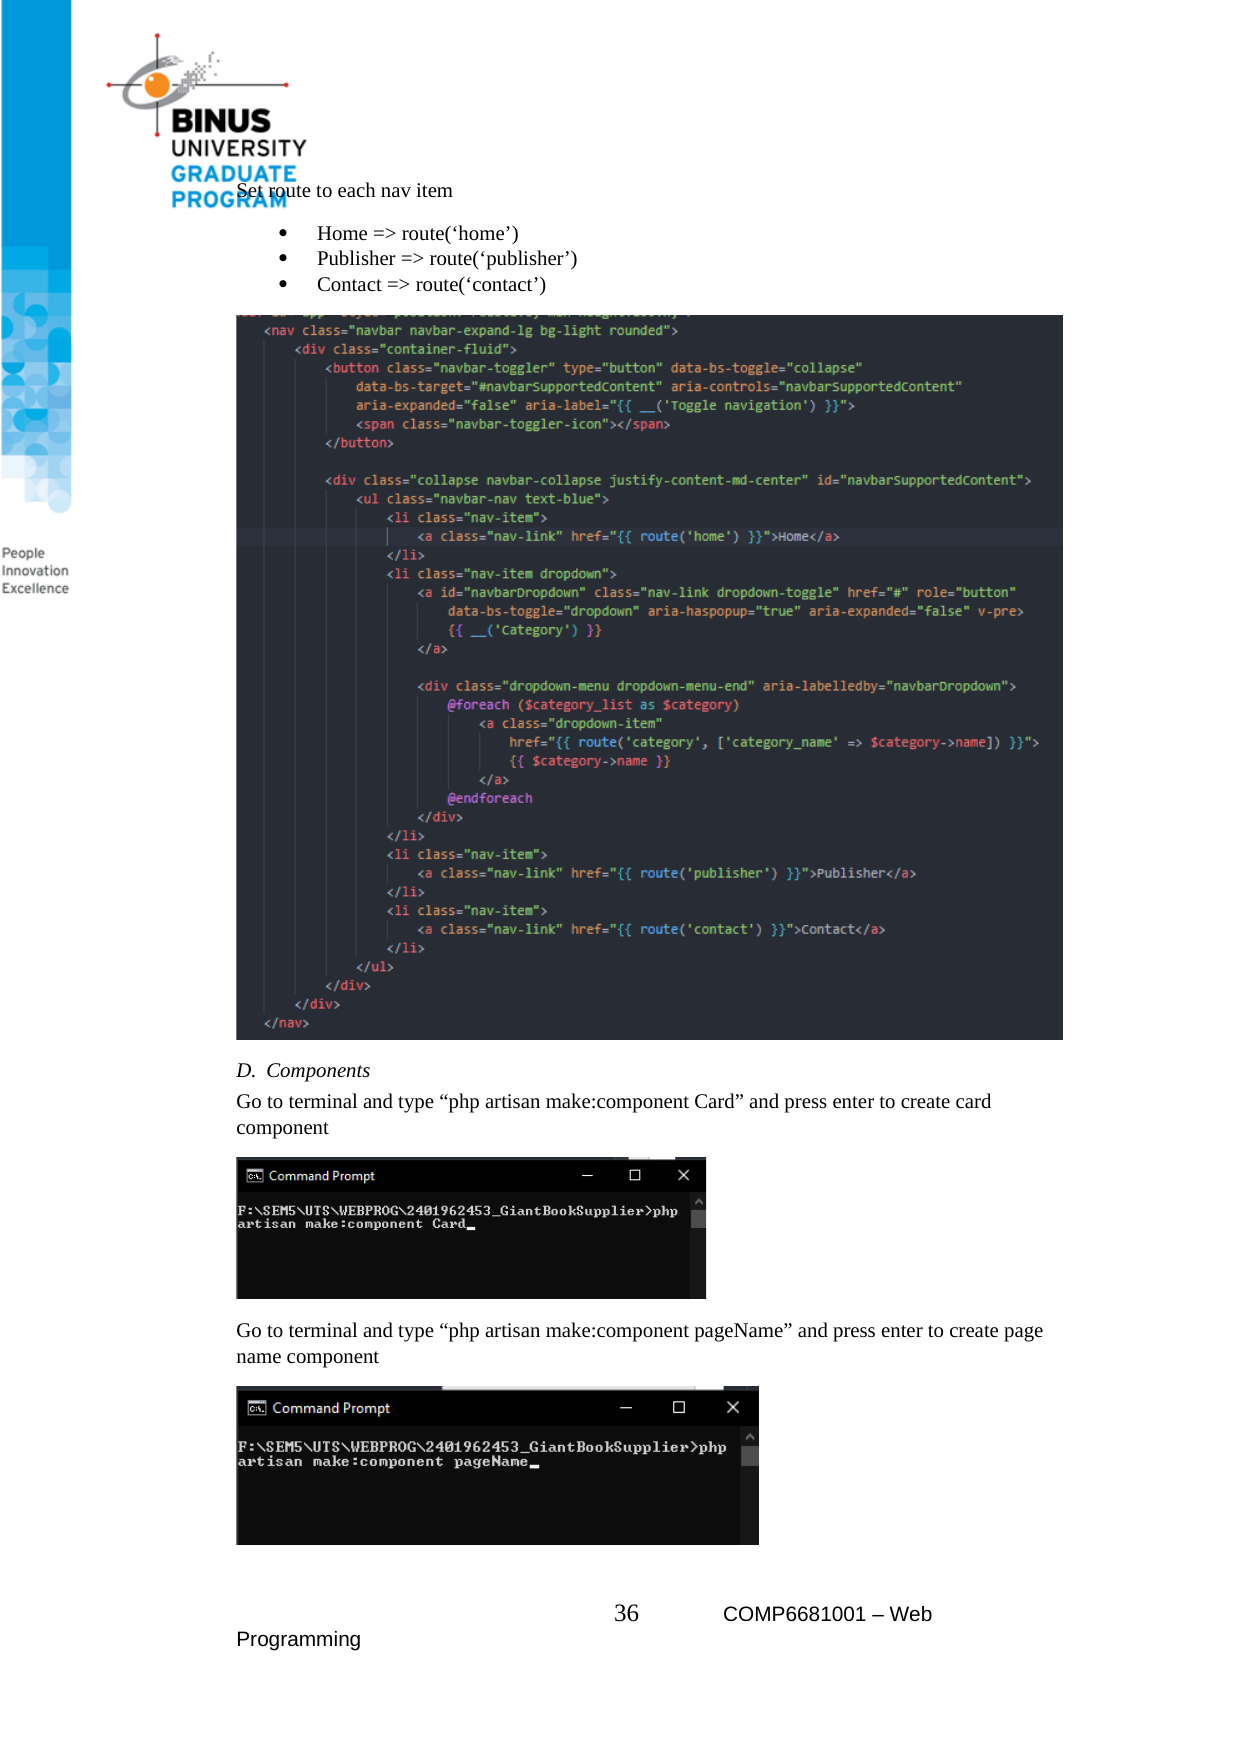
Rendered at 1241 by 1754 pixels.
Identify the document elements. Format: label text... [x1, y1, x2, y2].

picture [236, 1157, 707, 1299]
picture [0, 0, 1063, 1040]
list Publisher => route(‘publisher’) [279, 246, 1063, 270]
subtitle Components [236, 1058, 1063, 1082]
text Go to terminal and type “php artisan make:component pageName” and press enter to create page name component [236, 1318, 1063, 1368]
picture [236, 1386, 759, 1545]
list Home => route(‘home’) [279, 220, 1063, 244]
text Go to terminal and type “php artisan make:component Card” and press enter to create card component [236, 1089, 1063, 1139]
list Contact => route(‘contact’) [279, 272, 1063, 296]
text Set route to each nav item [236, 178, 1063, 202]
